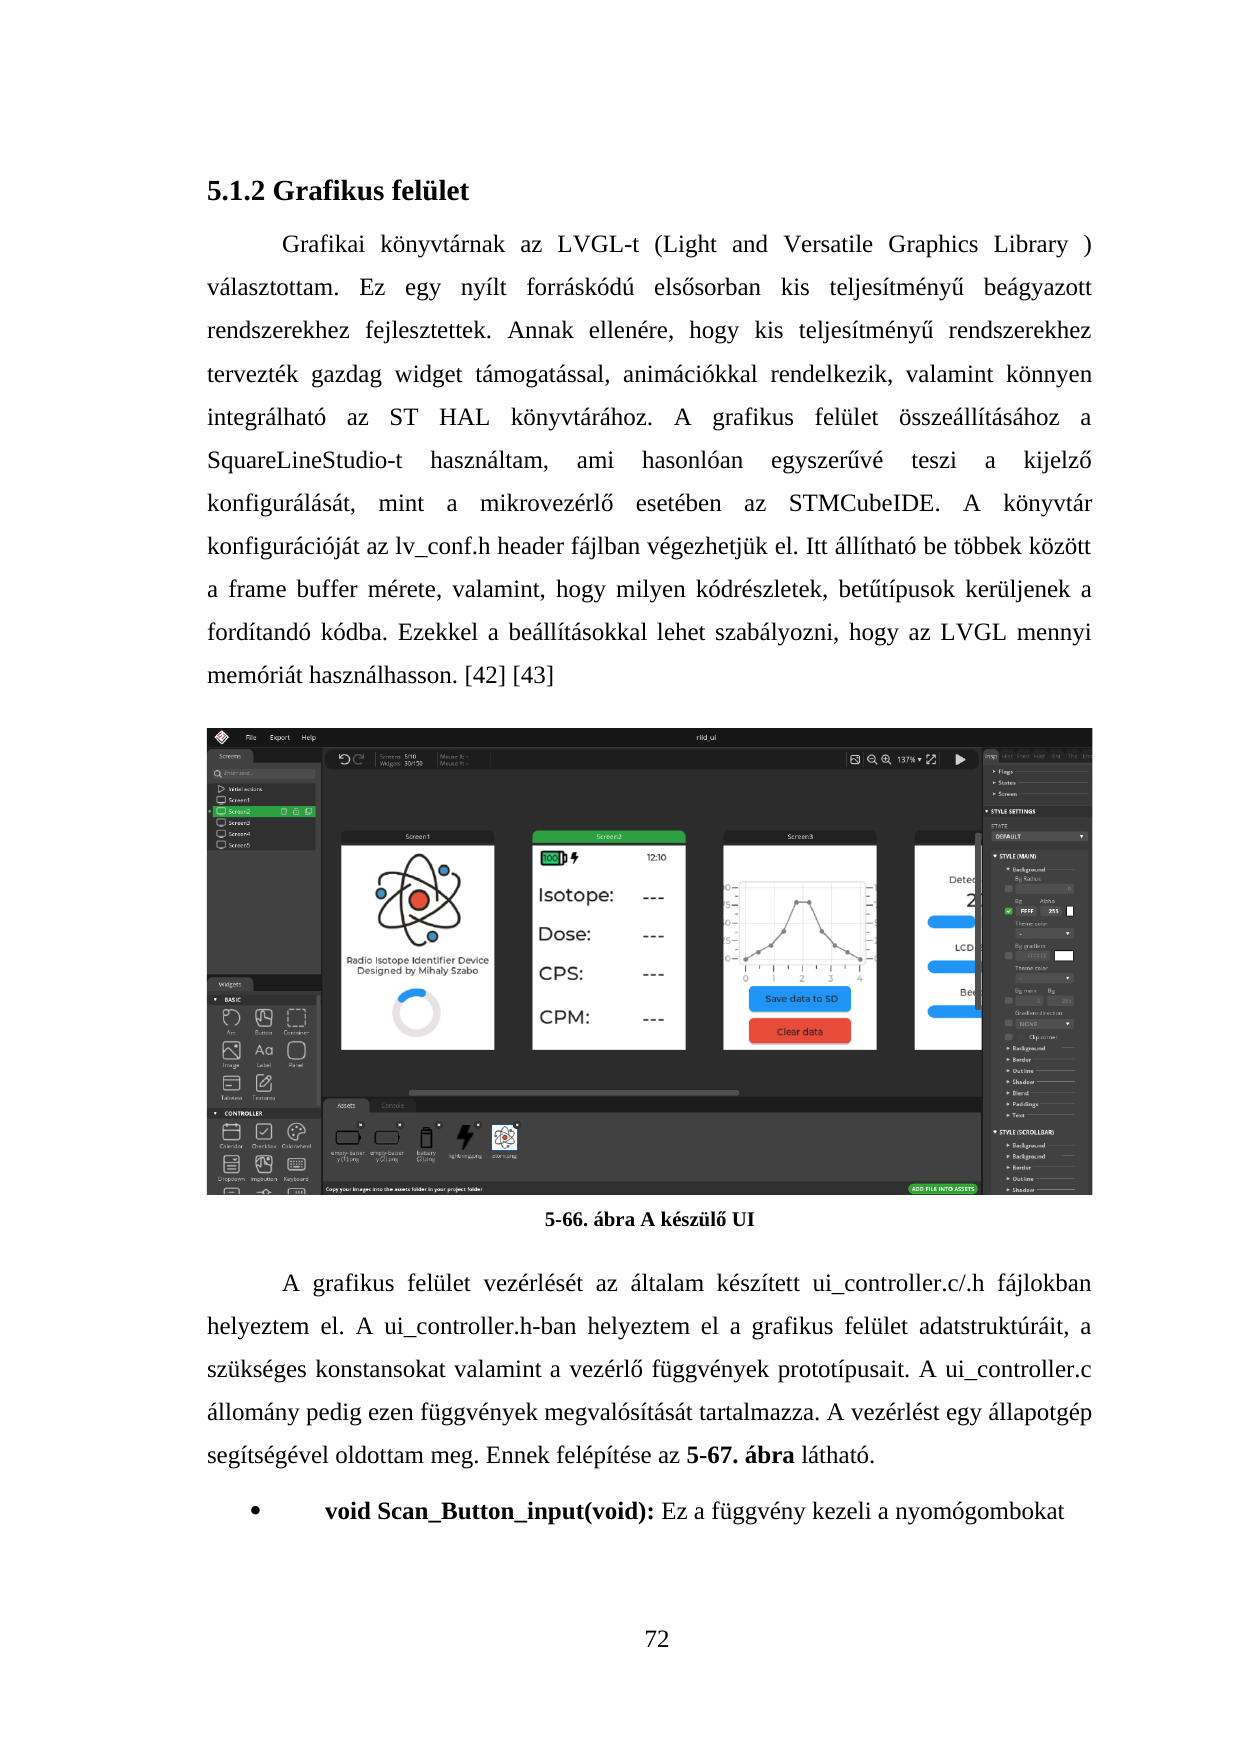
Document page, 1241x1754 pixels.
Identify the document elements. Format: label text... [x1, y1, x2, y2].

picture [206, 728, 1093, 1195]
list void Scan_Button_input(void): Ez a függvény kezeli a nyomógombokat [251, 1496, 1092, 1524]
text Grafikai könyvtárnak az LVGL-t (Light and Versatile Graphics Library ) választottam. Ez egy nyílt forráskódú elsősorban kis teljesítményű beágyazott rendszerekhez fejlesztettek. Annak ellenére, hogy kis teljesítményű rendszerekhez tervezték gazdag widget támogatással, animációkkal rendelkezik, valamint könnyen integrálható az ST HAL könyvtárához. A grafikus felület összeállításához a SquareLineStudio-t használtam, ami hasonlóan egyszerűvé teszi a kijelző konfigurálását, mint a mikrovezérlő esetében az STMCubeIDE. A könyvtár konfigurációját az lv_conf.h header fájlban végezhetjük el. Itt állítható be többek között a frame buffer mérete, valamint, hogy milyen kódrészletek, betűtípusok kerüljenek a fordítandó kódba. Ezekkel a beállításokkal lehet szabályozni, hogy az LVGL mennyi memóriát használhasson. [42] [43] [207, 229, 1092, 689]
subtitle Grafikus felület [207, 173, 1092, 206]
